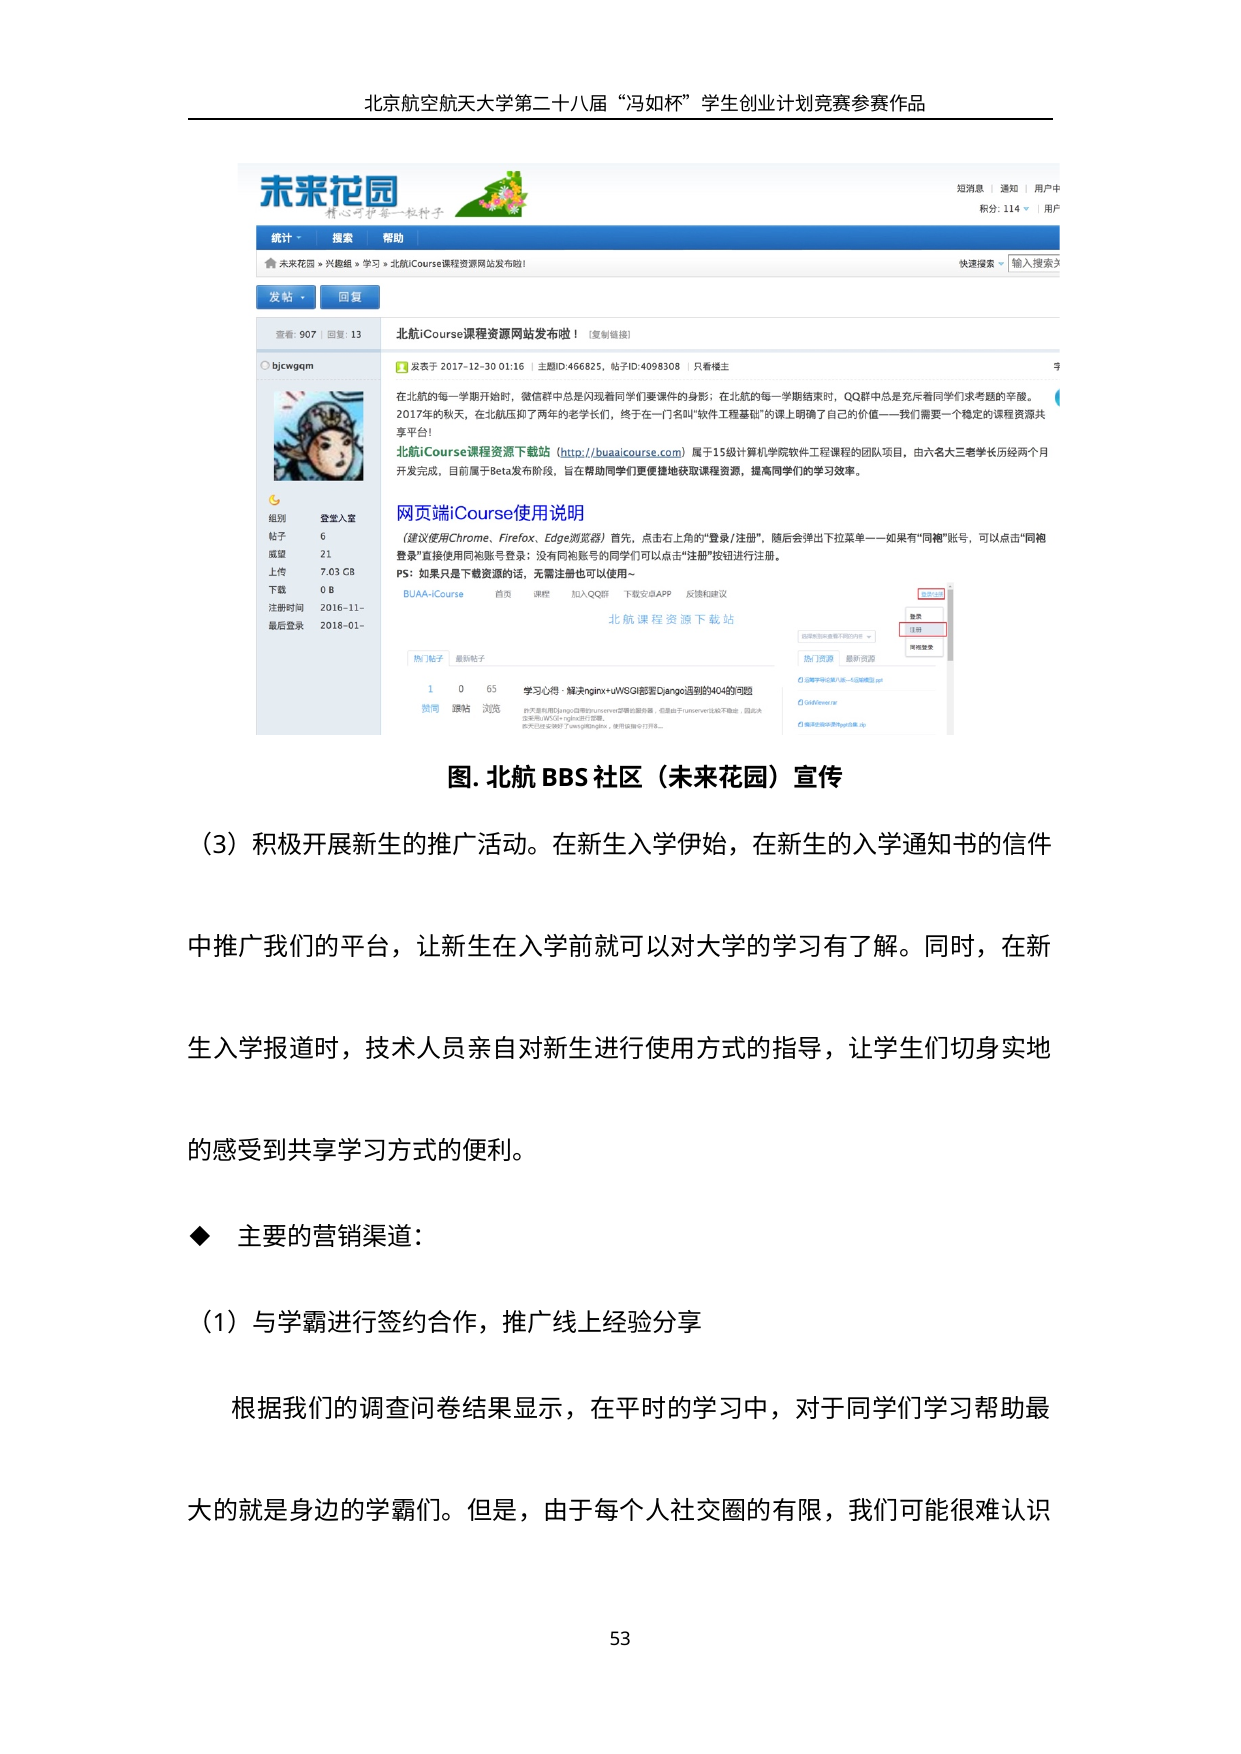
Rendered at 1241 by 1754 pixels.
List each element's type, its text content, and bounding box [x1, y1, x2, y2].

list 主要的营销渠道： [187, 1201, 1053, 1269]
text 图. 北航BBS社区（未来花园）宣传 [187, 741, 1053, 809]
text （3）积极开展新生的推广活动。在新生入学伊始，在新生的入学通知书的信件中推广我们的平台，让新生在入学前就可以对大学的学习有了解。同时，在新生入学报道时，技术人员亲自对新生进行使用方式的指导，让学生们切身实地的感受到共享学习方式的便利。 [187, 809, 1053, 1183]
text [187, 1373, 1053, 1543]
text （1）与学霸进行签约合作，推广线上经验分享 [187, 1287, 1053, 1355]
picture [237, 163, 1060, 735]
